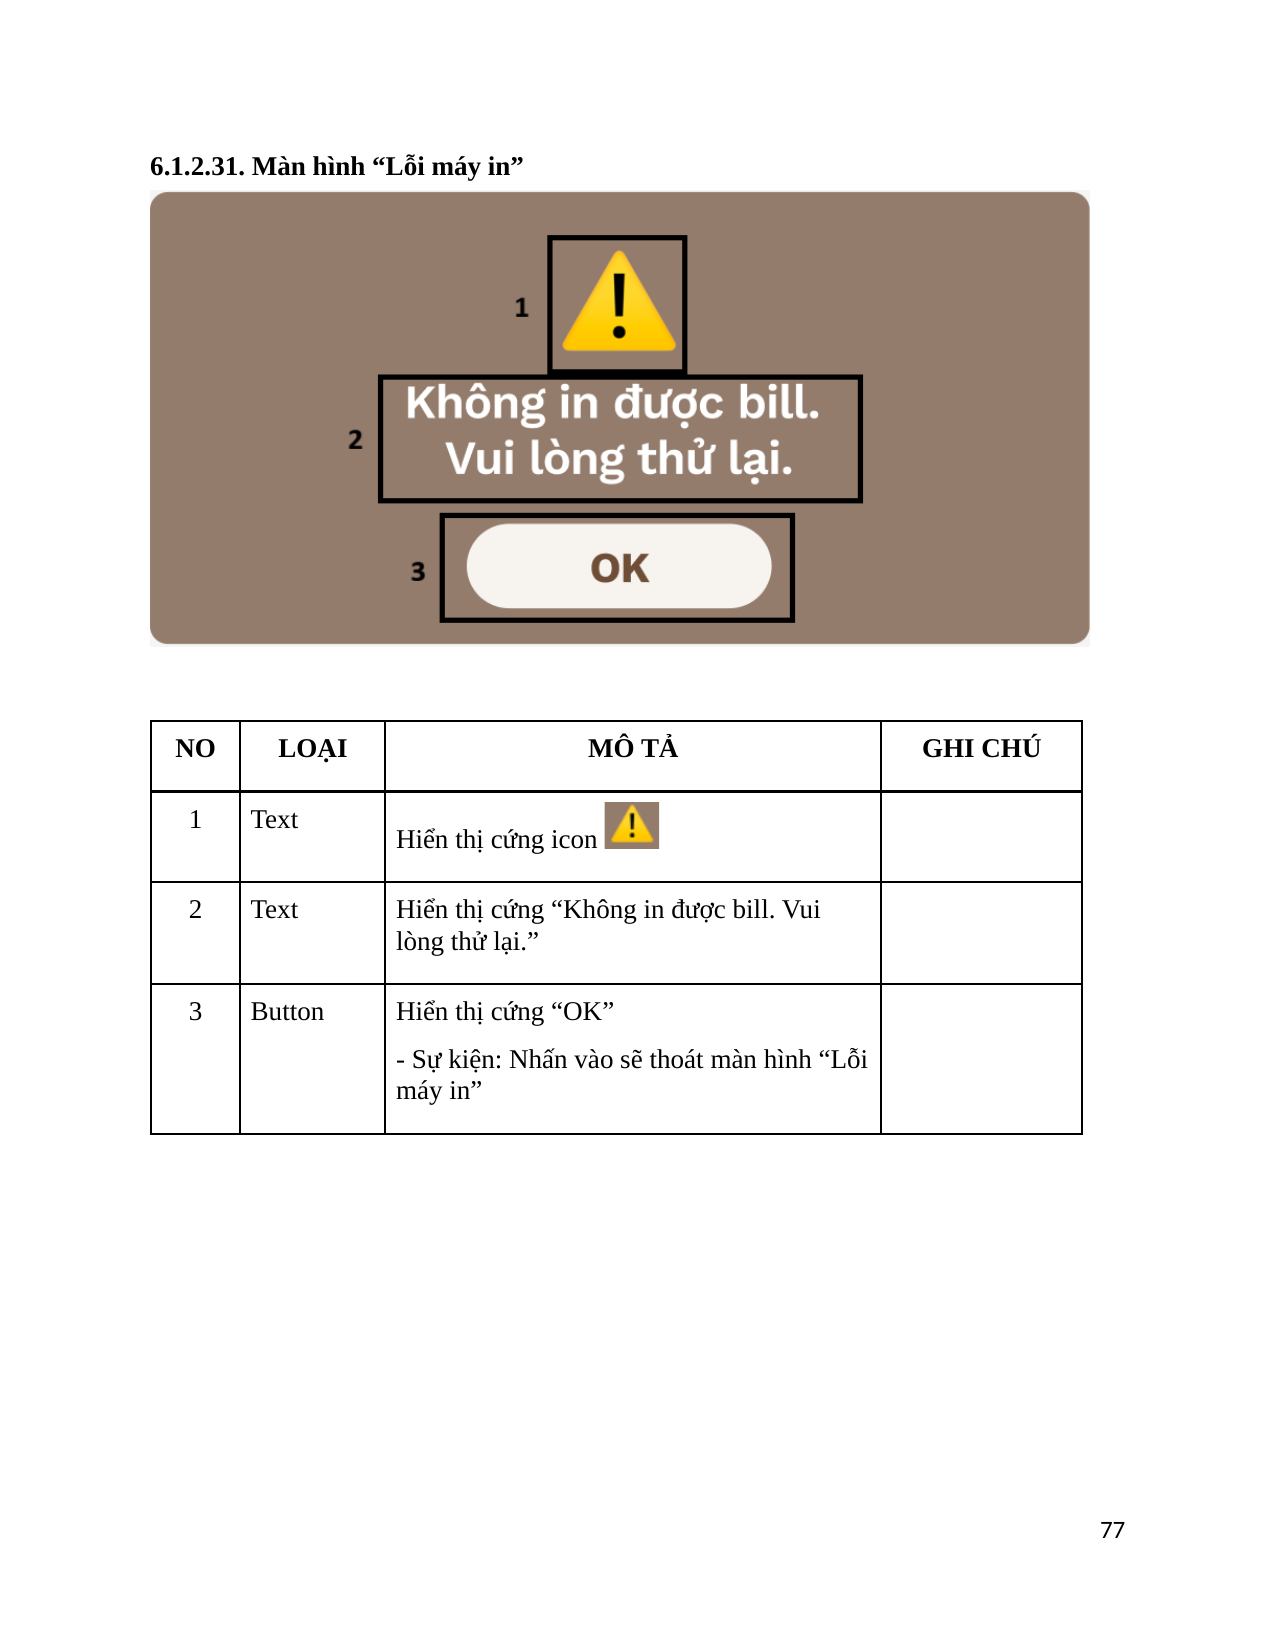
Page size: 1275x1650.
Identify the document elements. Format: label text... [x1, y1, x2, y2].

table_cell Button [241, 985, 384, 1133]
picture [150, 190, 1091, 647]
table_cell 3 [152, 985, 239, 1133]
table_cell 1 [152, 793, 239, 881]
table_cell Text [241, 883, 384, 983]
table_cell [882, 793, 1081, 881]
picture [604, 802, 660, 849]
table_cell Hiển thị cứng “Không in được bill. Vui lòng thử lại.” [386, 883, 880, 983]
table_cell Hiển thị cứng icon [386, 793, 880, 881]
table_header NO [152, 722, 239, 790]
table_cell [882, 883, 1081, 983]
subtitle 6.1.2.31. Màn hình “Lỗi máy in” [150, 150, 1125, 181]
table_header MÔ TẢ [386, 722, 880, 790]
table_header LOẠI [241, 722, 384, 790]
table_cell Hiển thị cứng “OK” - Sự kiện: Nhấn vào sẽ thoát màn hình “Lỗi máy in” [386, 985, 880, 1133]
table_header GHI CHÚ [882, 722, 1081, 790]
table_cell [882, 985, 1081, 1133]
table_cell 2 [152, 883, 239, 983]
table_cell Text [241, 793, 384, 881]
